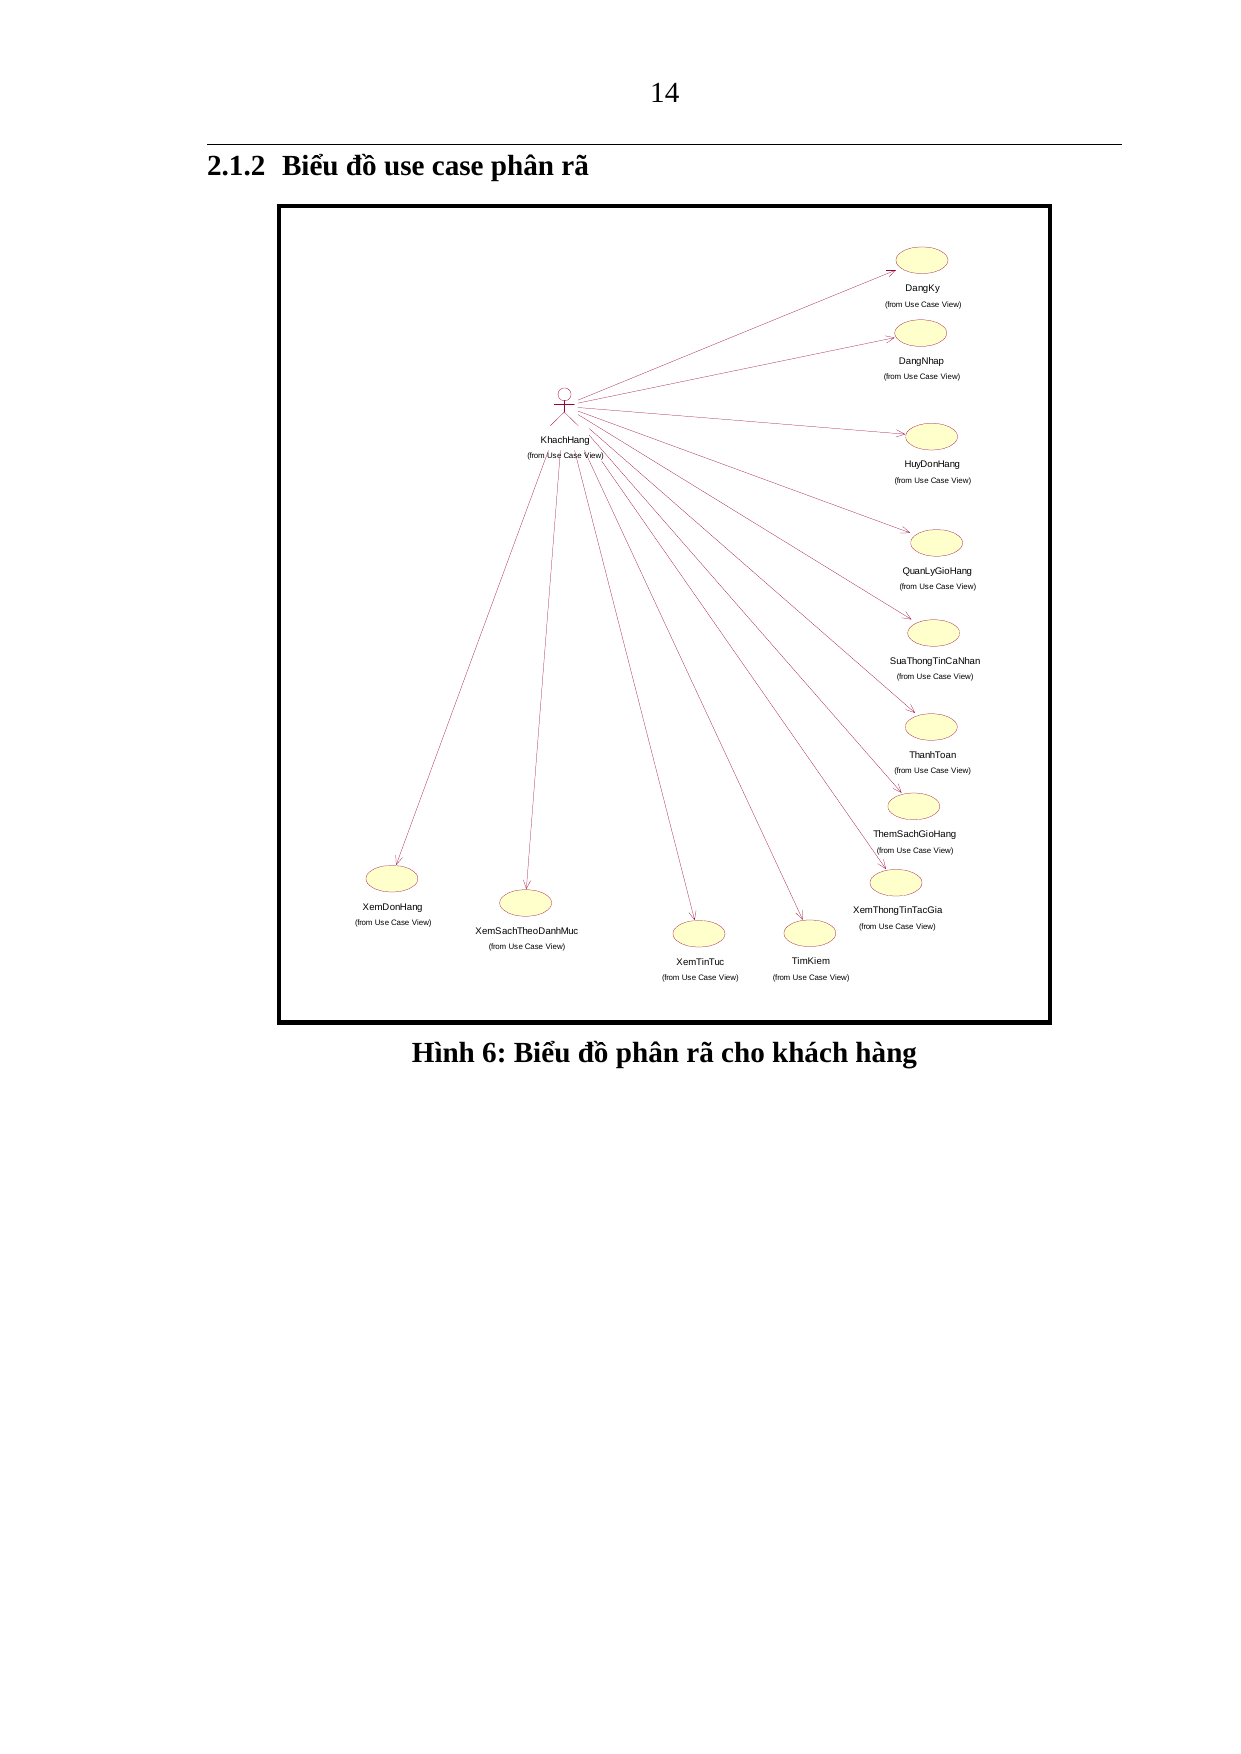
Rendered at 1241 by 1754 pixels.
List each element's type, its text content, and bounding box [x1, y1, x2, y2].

subtitle Biểu đồ use case phân rã [207, 148, 1122, 181]
text Hình 6: Biểu đồ phân rã cho khách hàng [207, 1035, 1122, 1068]
